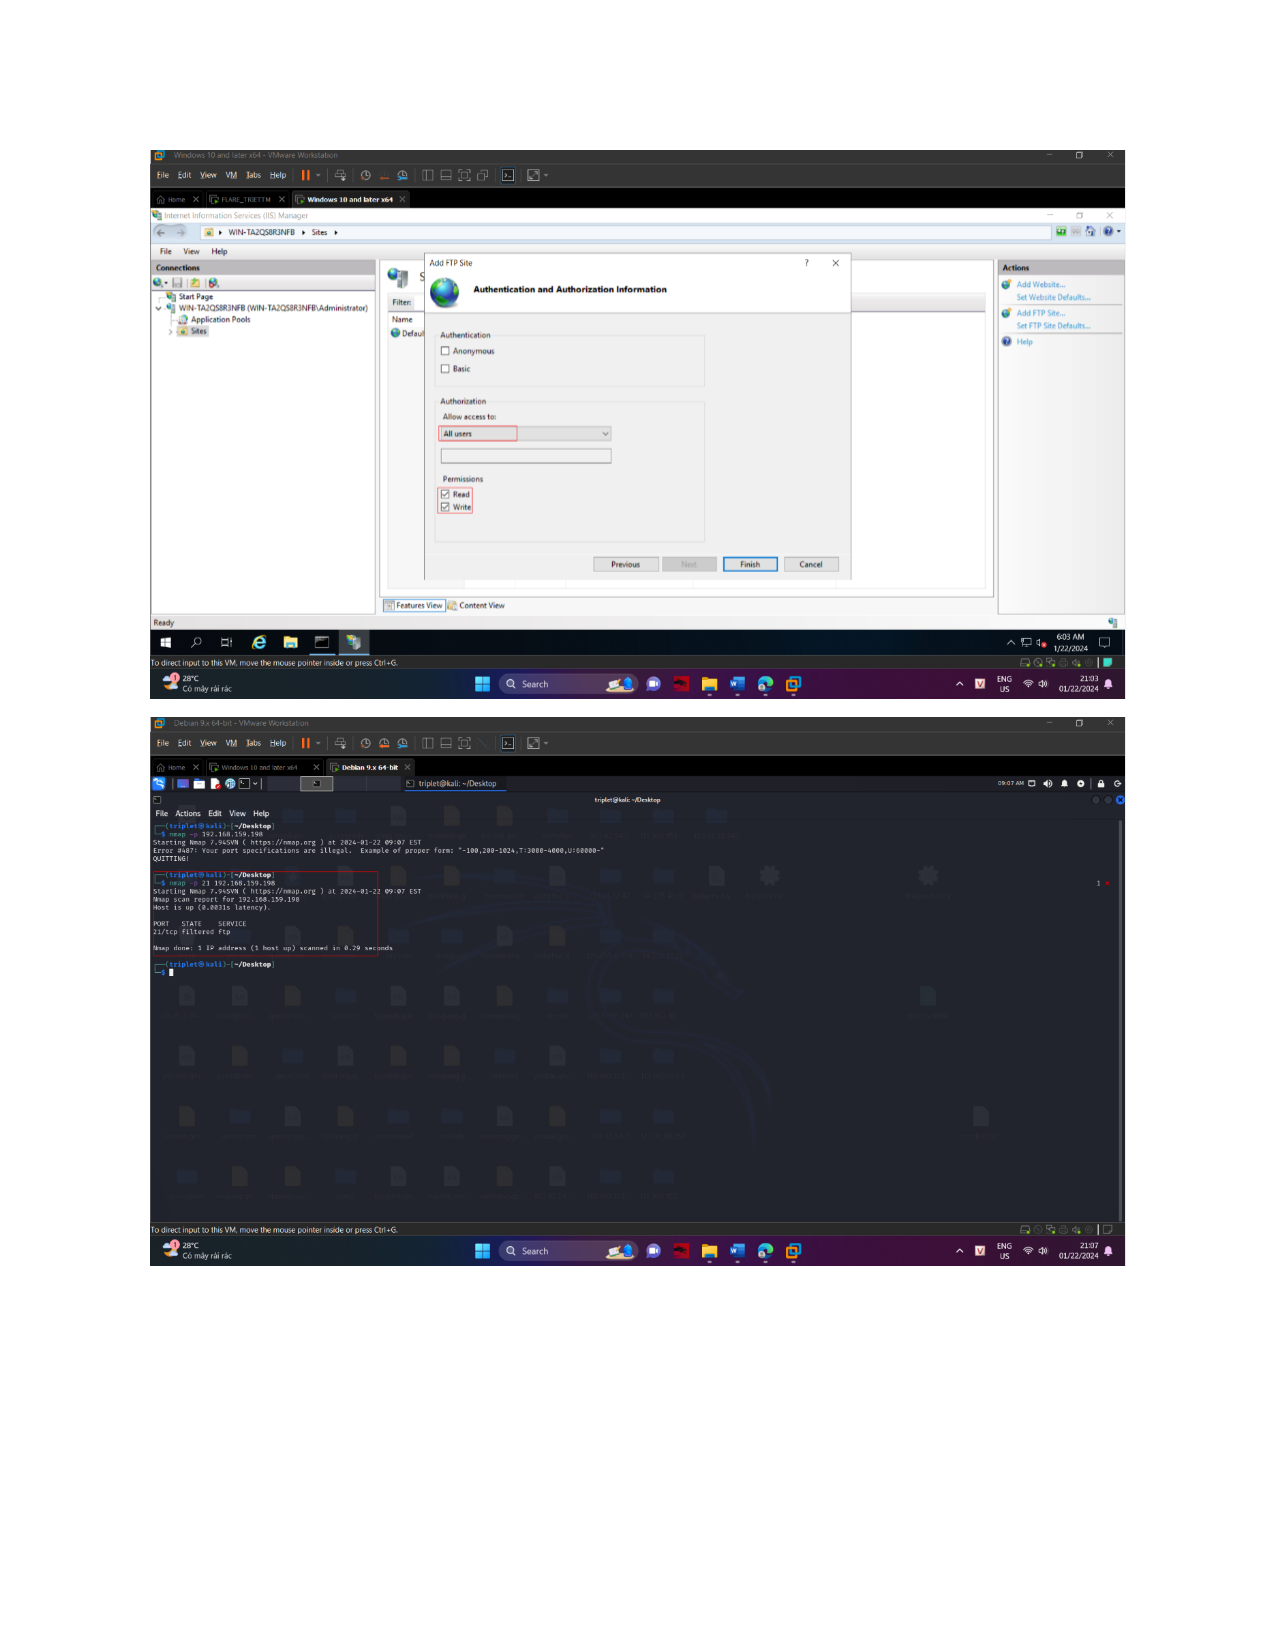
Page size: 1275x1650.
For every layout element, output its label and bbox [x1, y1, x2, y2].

picture [150, 150, 1125, 699]
picture [150, 717, 1125, 1266]
